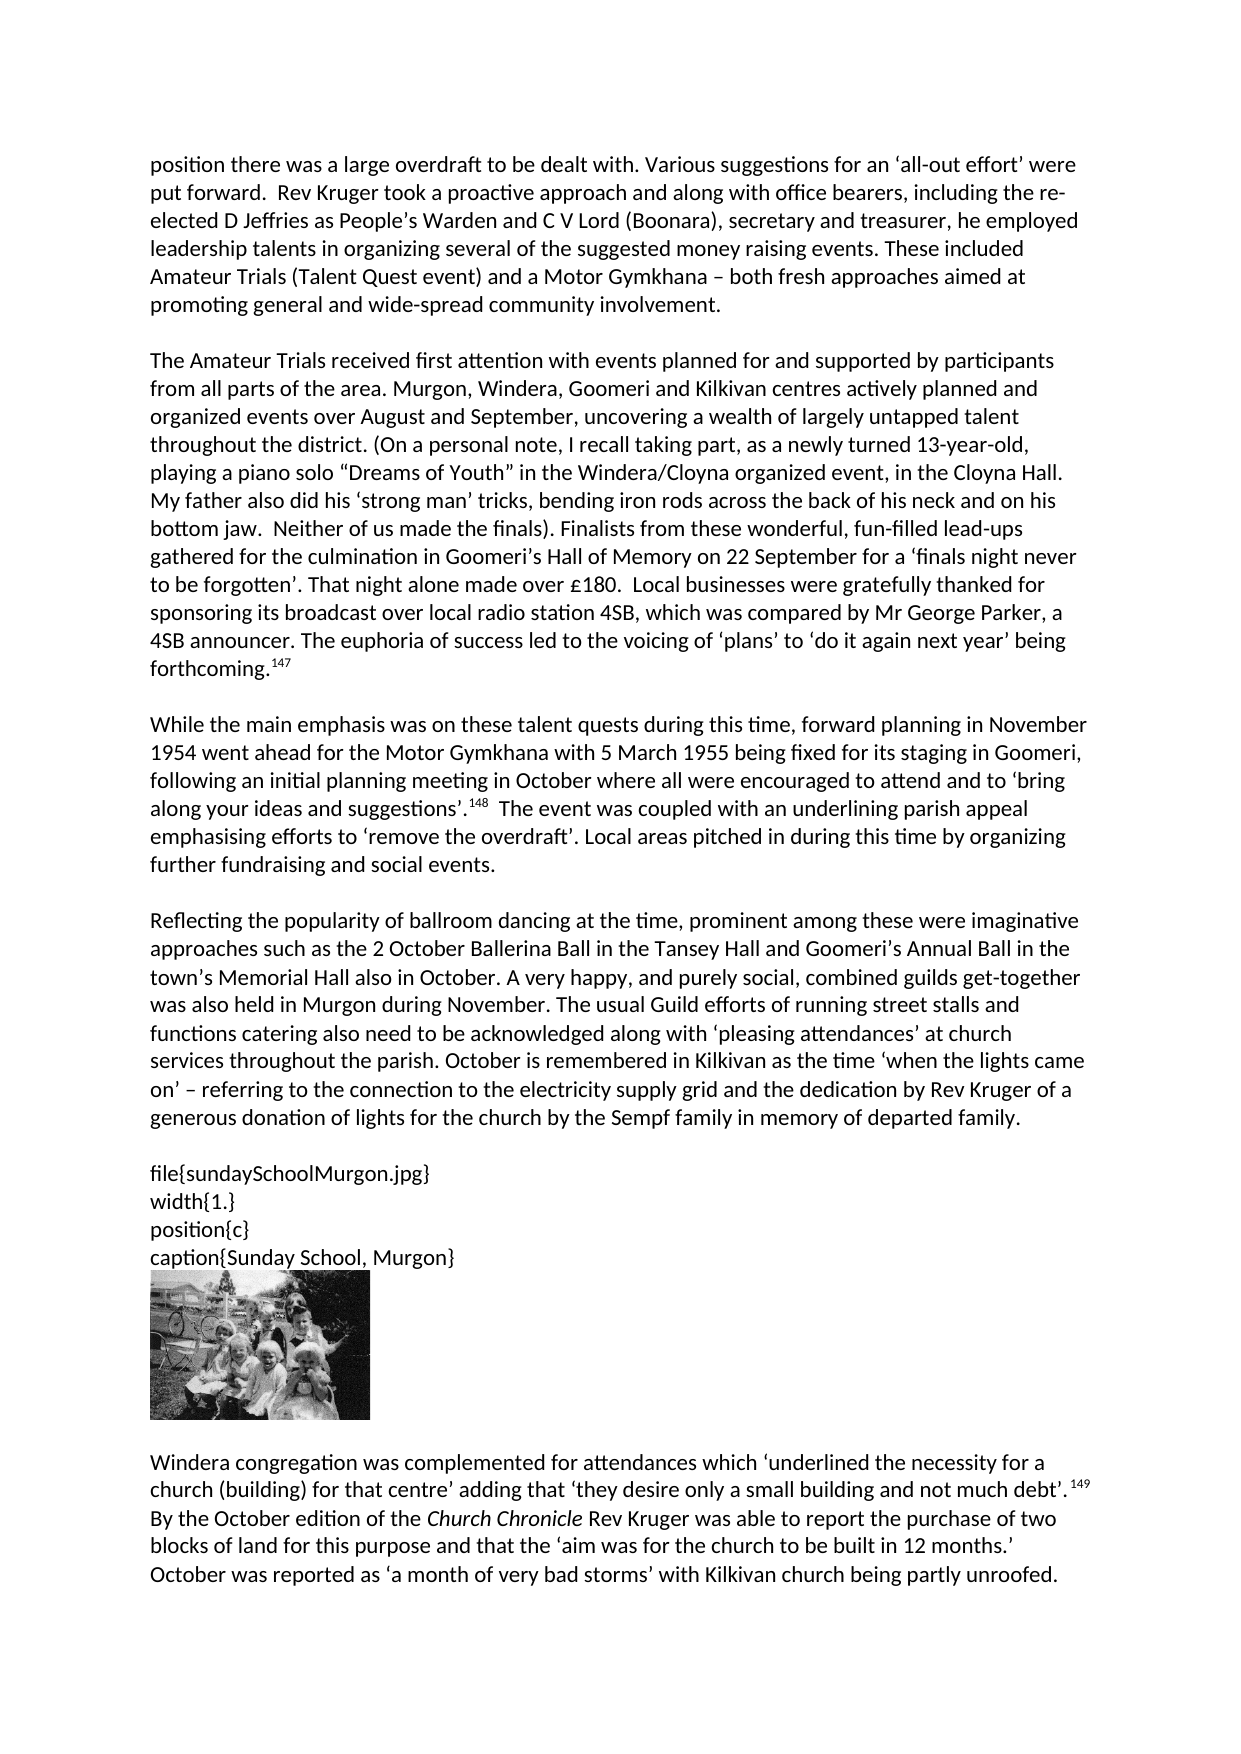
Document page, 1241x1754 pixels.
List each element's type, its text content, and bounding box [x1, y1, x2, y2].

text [150, 1448, 1090, 1588]
text width{1.} [150, 1187, 1090, 1215]
text Reflecting the popularity of ballroom dancing at the time, prominent among these were imaginative approaches such as the 2 October Ballerina Ball in the Tansey Hall and Goomeri’s Annual Ball in the town’s Memorial Hall also in October. A very happy, and purely social, combined guilds get-together was also held in Murgon during November. The usual Guild efforts of running street stalls and functions catering also need to be acknowledged along with ‘pleasing attendances’ at church services throughout the parish. October is remembered in Kilkivan as the time ‘when the lights came on’ – referring to the connection to the electricity supply grid and the dedication by Rev Kruger of a generous donation of lights for the church by the Sempf family in memory of departed family. [150, 907, 1090, 1131]
text caption{Sunday School, Murgon} [150, 1243, 1090, 1271]
text file{sundaySchoolMurgon.jpg} [150, 1159, 1090, 1187]
text While the main emphasis was on these talent quests during this time, forward planning in November 1954 went ahead for the Motor Gymkhana with 5 March 1955 being fixed for its staging in Goomeri, following an initial planning meeting in October where all were encouraged to attend and to ‘bring along your ideas and suggestions’. The event was coupled with an underlining parish appeal emphasising efforts to ‘remove the overdraft’. Local areas pitched in during this time by organizing further fundraising and social events. [150, 710, 1090, 878]
text position{c} [150, 1215, 1090, 1243]
picture [150, 1270, 371, 1420]
text My father also did his ‘strong man’ tricks, bending iron rods across the back of his neck and on his bottom jaw. Neither of us made the finals). Finalists from these wonderful, fun-filled lead-ups gathered for the culmination in Goomeri’s Hall of Memory on 22 September for a ‘finals night never to be forgotten’. That night alone made over £180. Local businesses were gratefully thanked for sponsoring its broadcast over local radio station 4SB, which was compared by Mr George Parker, a 4SB announcer. The euphoria of success led to the voicing of ‘plans’ to ‘do it again next year’ being forthcoming. [150, 486, 1090, 682]
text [150, 150, 1090, 318]
text The Amateur Trials received first attention with events planned for and supported by participants from all parts of the area. Murgon, Windera, Goomeri and Kilkivan centres actively planned and organized events over August and September, uncovering a wealth of largely untapped talent throughout the district. (On a personal note, I recall taking part, as a newly turned 13-year-old, playing a piano solo “Dreams of Youth” in the Windera/Cloyna organized event, in the Cloyna Hall. [150, 346, 1090, 486]
